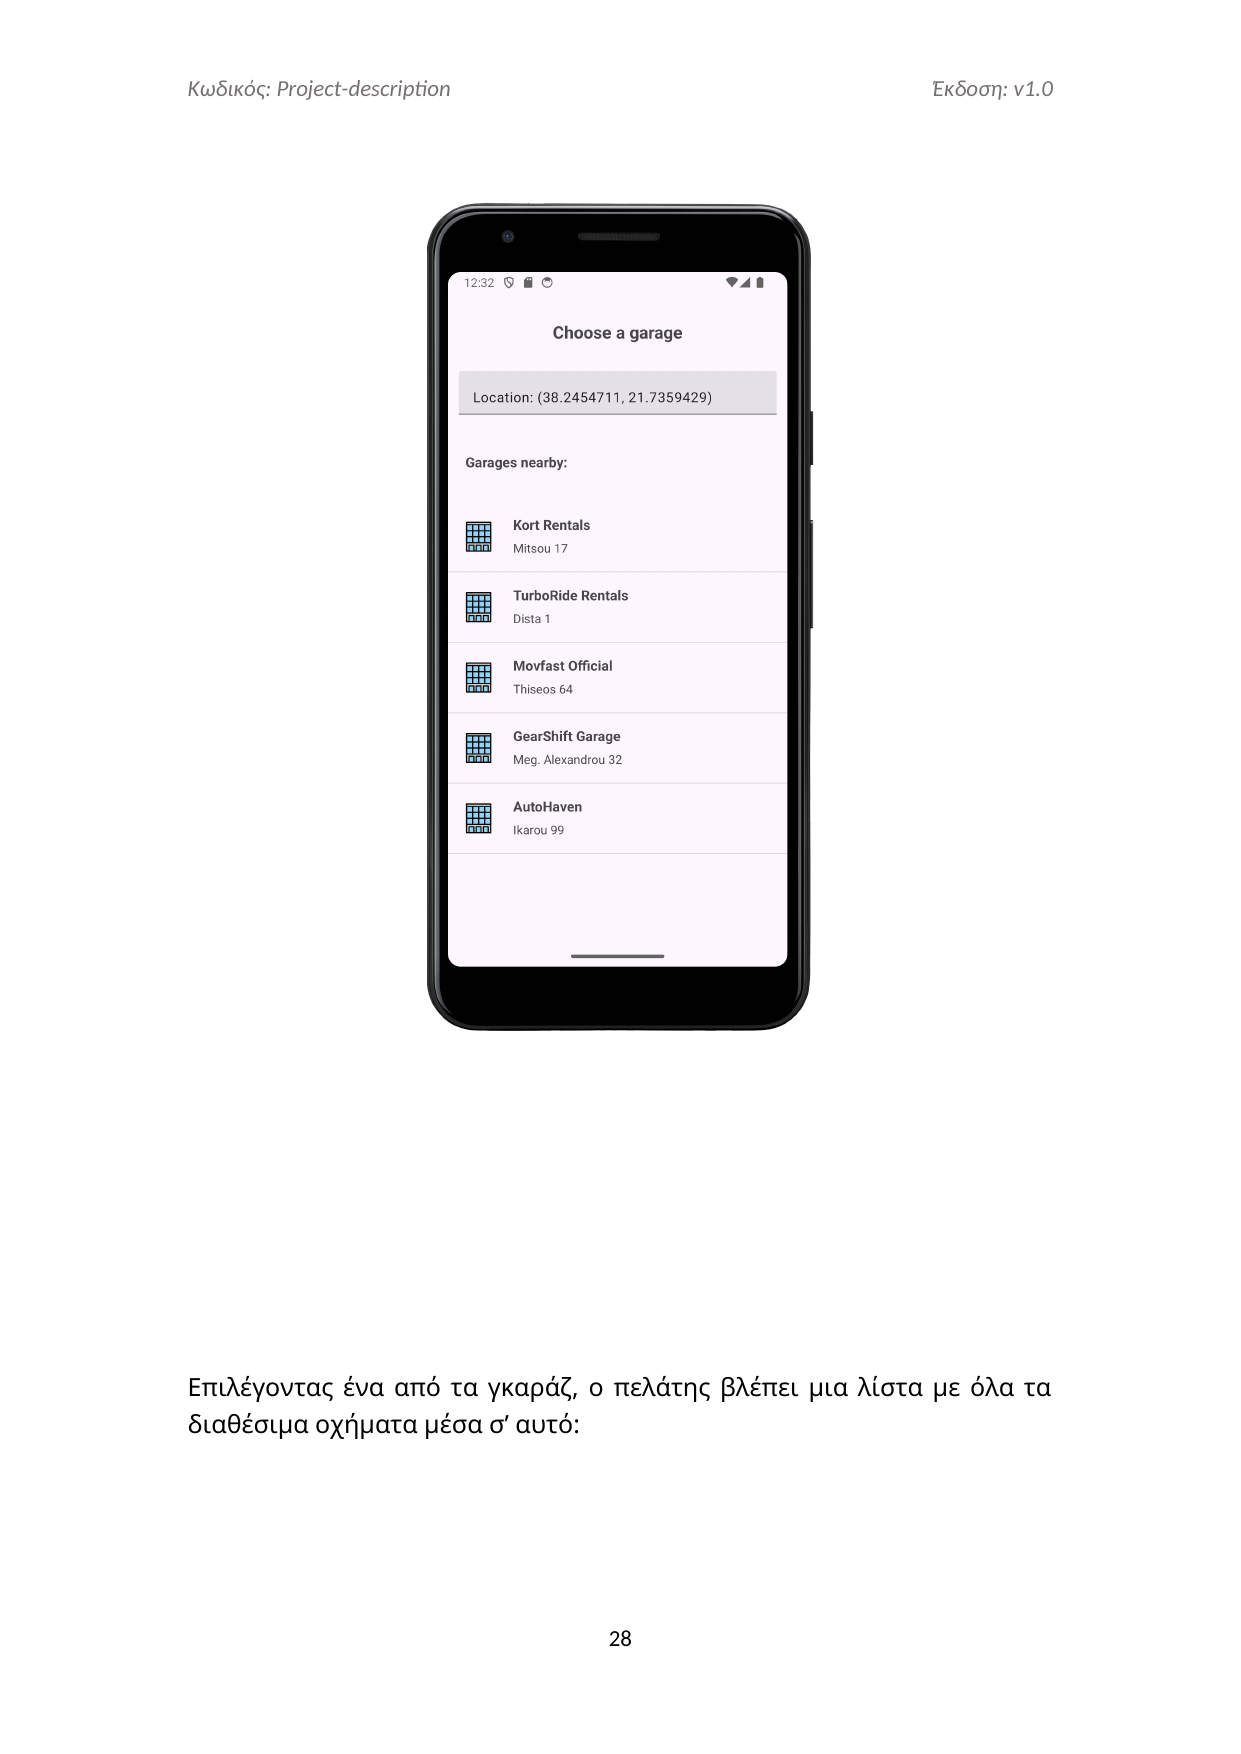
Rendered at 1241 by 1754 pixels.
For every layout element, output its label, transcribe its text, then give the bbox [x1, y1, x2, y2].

text Επιλέγοντας ένα από τα γκαράζ, ο πελάτης βλέπει μια λίστα με όλα τα διαθέσιμα οχήματα μέσα σ’ αυτό: [187, 1370, 1053, 1441]
picture [427, 203, 814, 1031]
